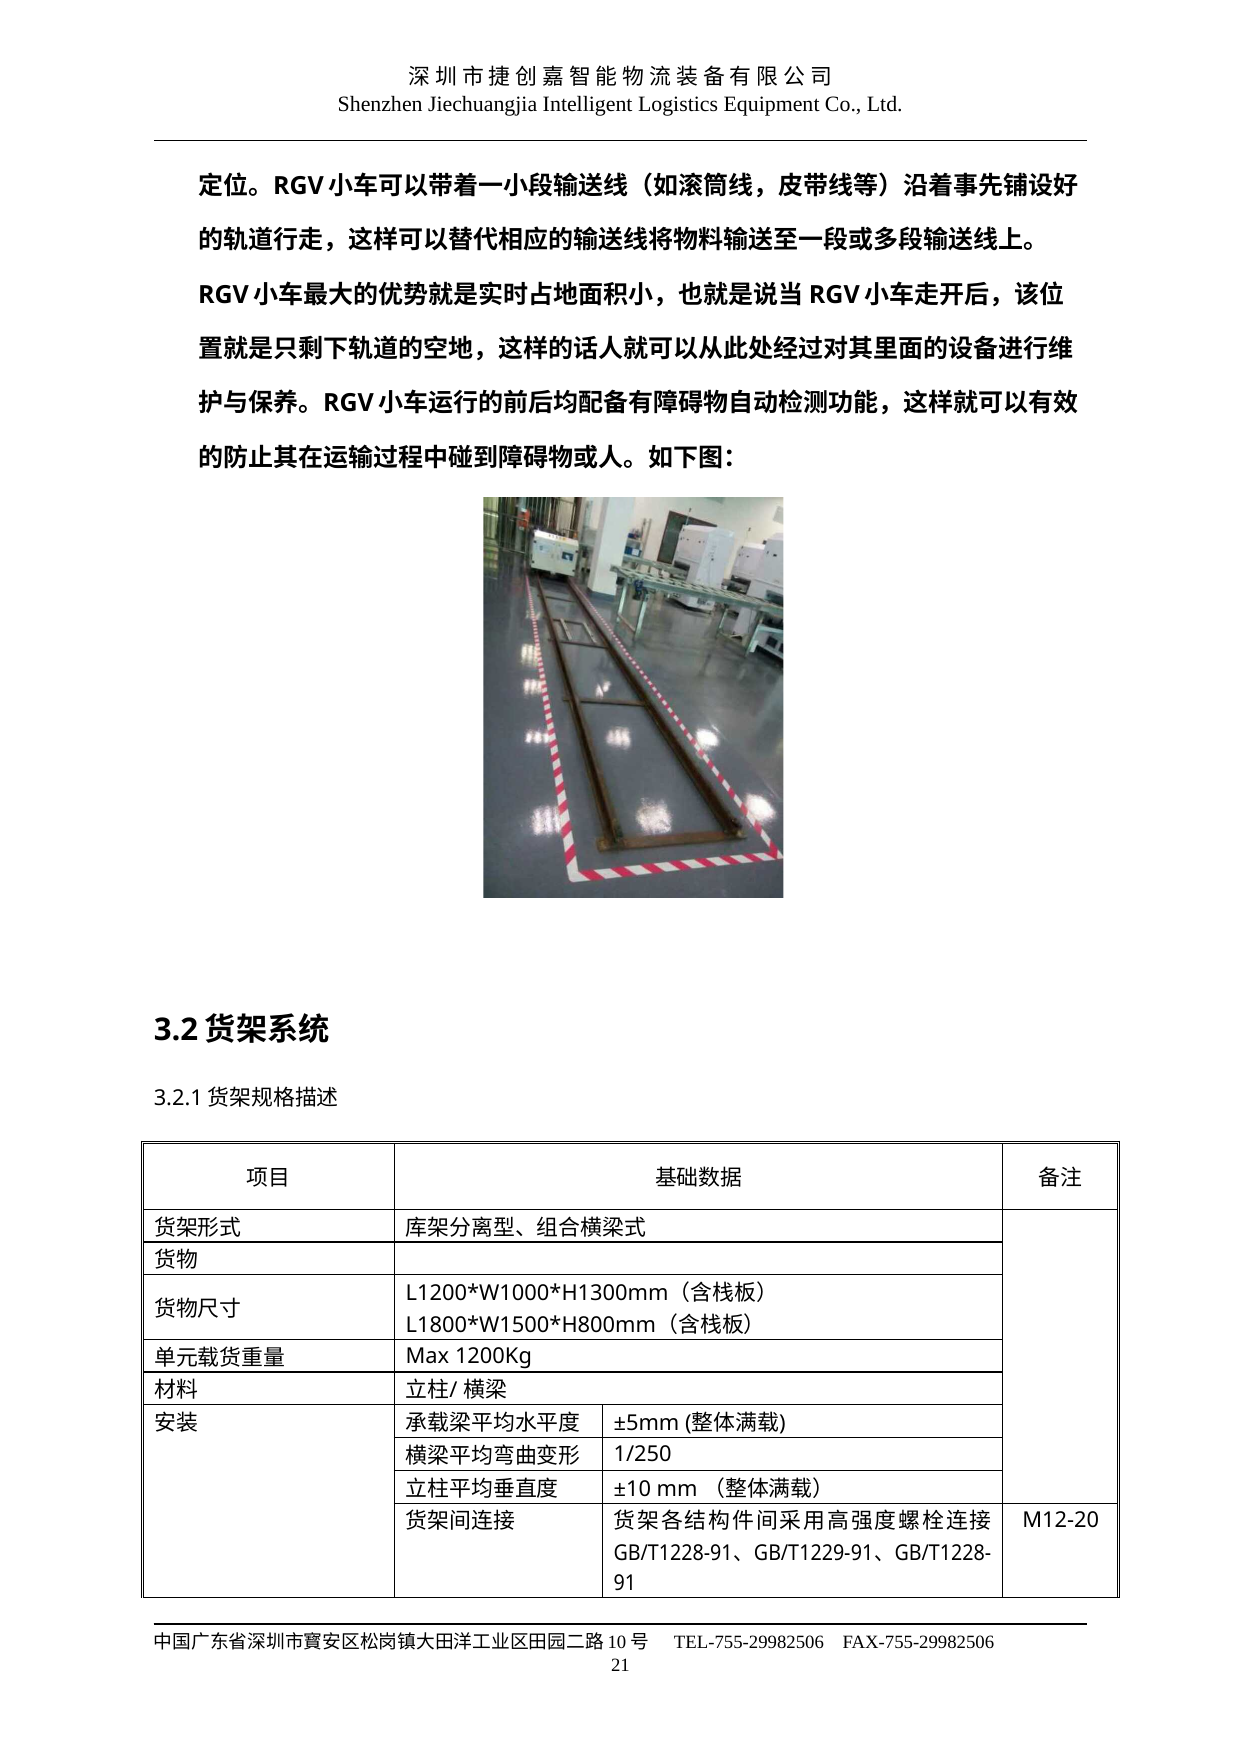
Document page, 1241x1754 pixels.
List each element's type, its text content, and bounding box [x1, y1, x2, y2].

table_cell 承载梁平均水平度 [395, 1405, 602, 1437]
table_cell 立柱/ 横梁 [395, 1373, 1002, 1404]
table_cell 单元载货重量 [144, 1340, 394, 1371]
table_cell 库架分离型、组合横梁式 [395, 1210, 1002, 1241]
table_cell ±10 mm （整体满载） [603, 1471, 1002, 1502]
table_cell 货物 [144, 1243, 394, 1274]
table_cell L1200*W1000*H1300mm（含栈板） L1800*W1500*H800mm（含栈板） [395, 1275, 1002, 1339]
table_cell 1/250 [603, 1438, 1002, 1470]
table_cell 货物尺寸 [144, 1275, 394, 1339]
table_header 备注 [1003, 1144, 1117, 1209]
table_cell 货架各结构件间采用高强度螺栓连接GB/T1228-91、GB/T1229-91、GB/T1228-91 [603, 1504, 1002, 1597]
table_cell 货架形式 [144, 1210, 394, 1241]
table_cell 立柱平均垂直度 [395, 1471, 602, 1502]
table_cell 安装 [144, 1405, 394, 1597]
table_cell 货架间连接 [395, 1504, 602, 1597]
table_cell Max 1200Kg [395, 1340, 1002, 1371]
table_cell [1003, 1210, 1117, 1502]
table_cell ±5mm (整体满载) [603, 1405, 1002, 1437]
table_cell M12-20 [1003, 1504, 1117, 1597]
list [153, 165, 1087, 473]
picture [483, 497, 784, 898]
table_cell 材料 [144, 1373, 394, 1404]
table_cell 横梁平均弯曲变形 [395, 1438, 602, 1470]
subtitle 3.2货架系统 [153, 1004, 1087, 1049]
table_cell [395, 1243, 1002, 1274]
table_header 基础数据 [395, 1144, 1002, 1209]
subtitle 3.2.1货架规格描述 [153, 1078, 1087, 1111]
table_header 项目 [144, 1144, 394, 1209]
